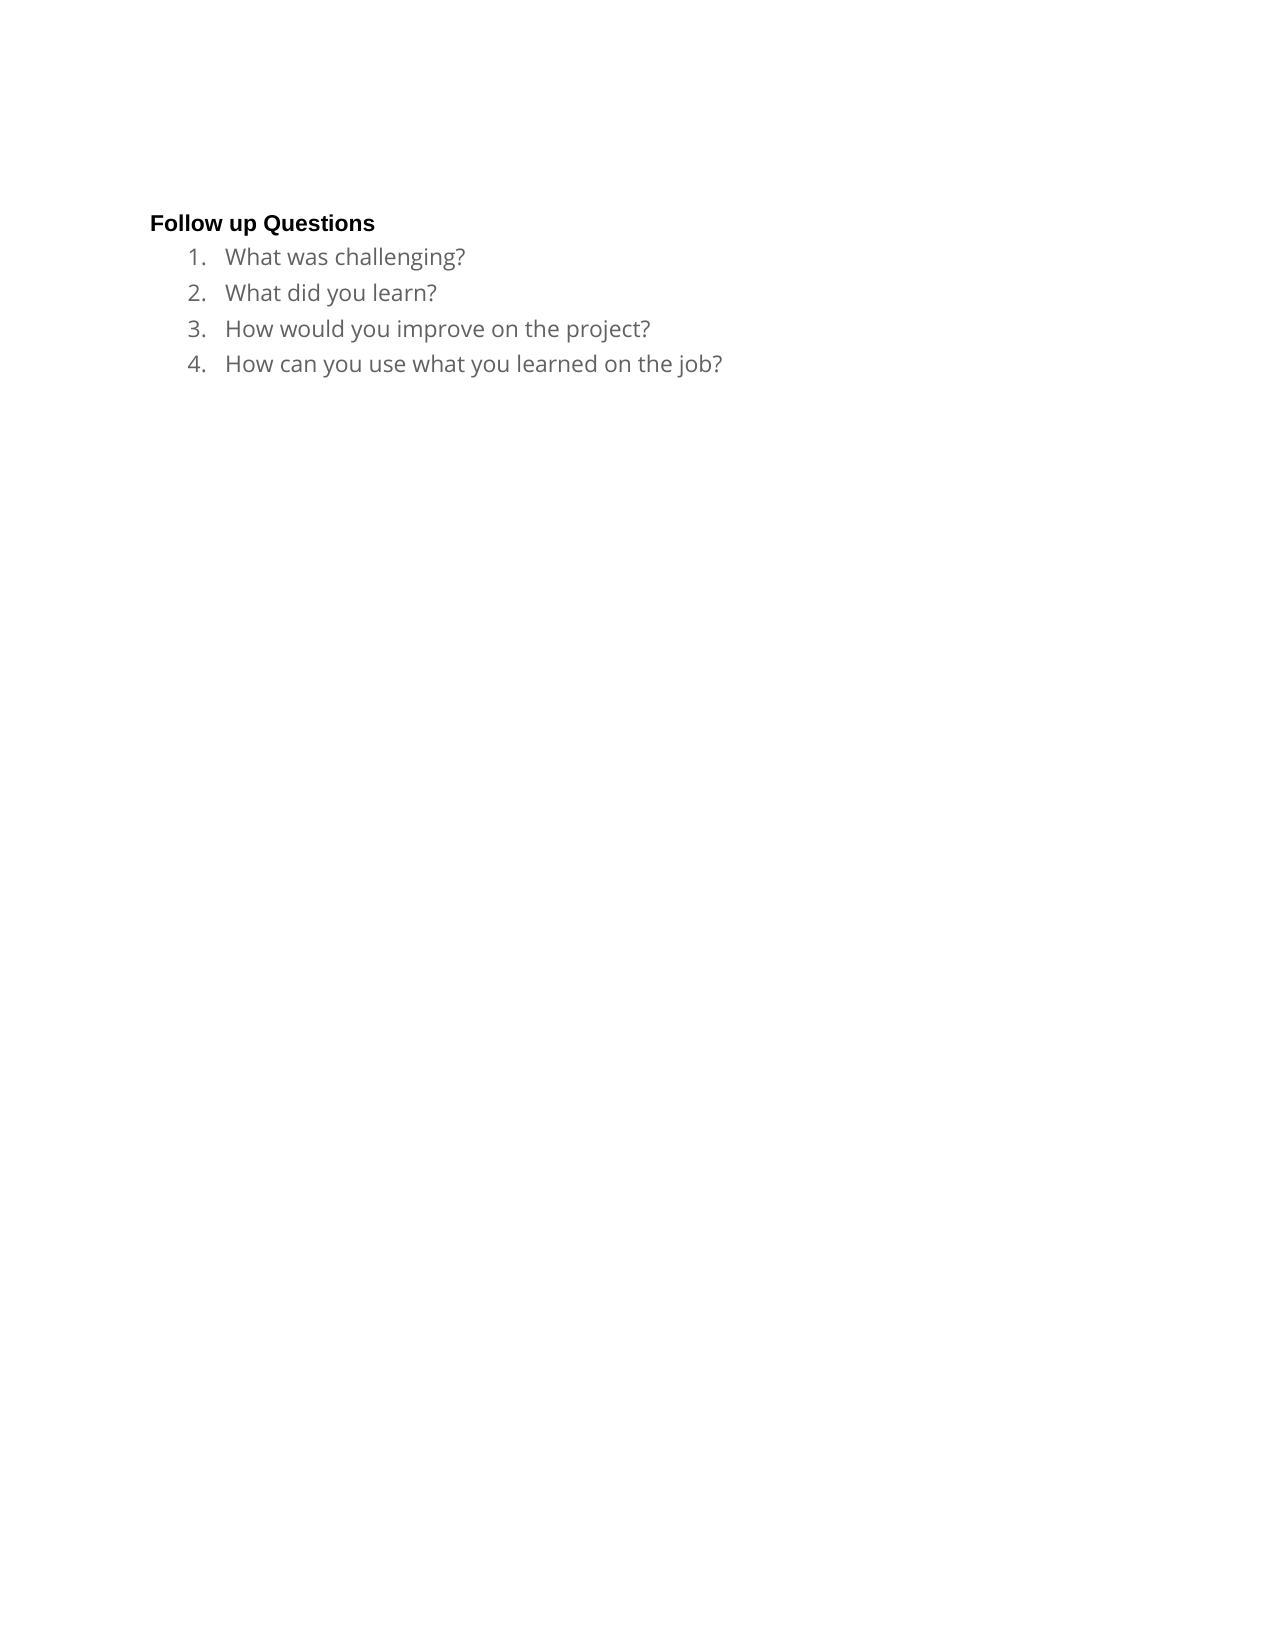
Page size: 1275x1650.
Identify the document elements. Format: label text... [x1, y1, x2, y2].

text Follow up Questions [150, 210, 1125, 237]
list How can you use what you learned on the job? [187, 348, 1125, 380]
list How would you improve on the project? [187, 312, 1125, 344]
list What did you learn? [187, 277, 1125, 308]
list What was challenging? [187, 241, 1125, 272]
